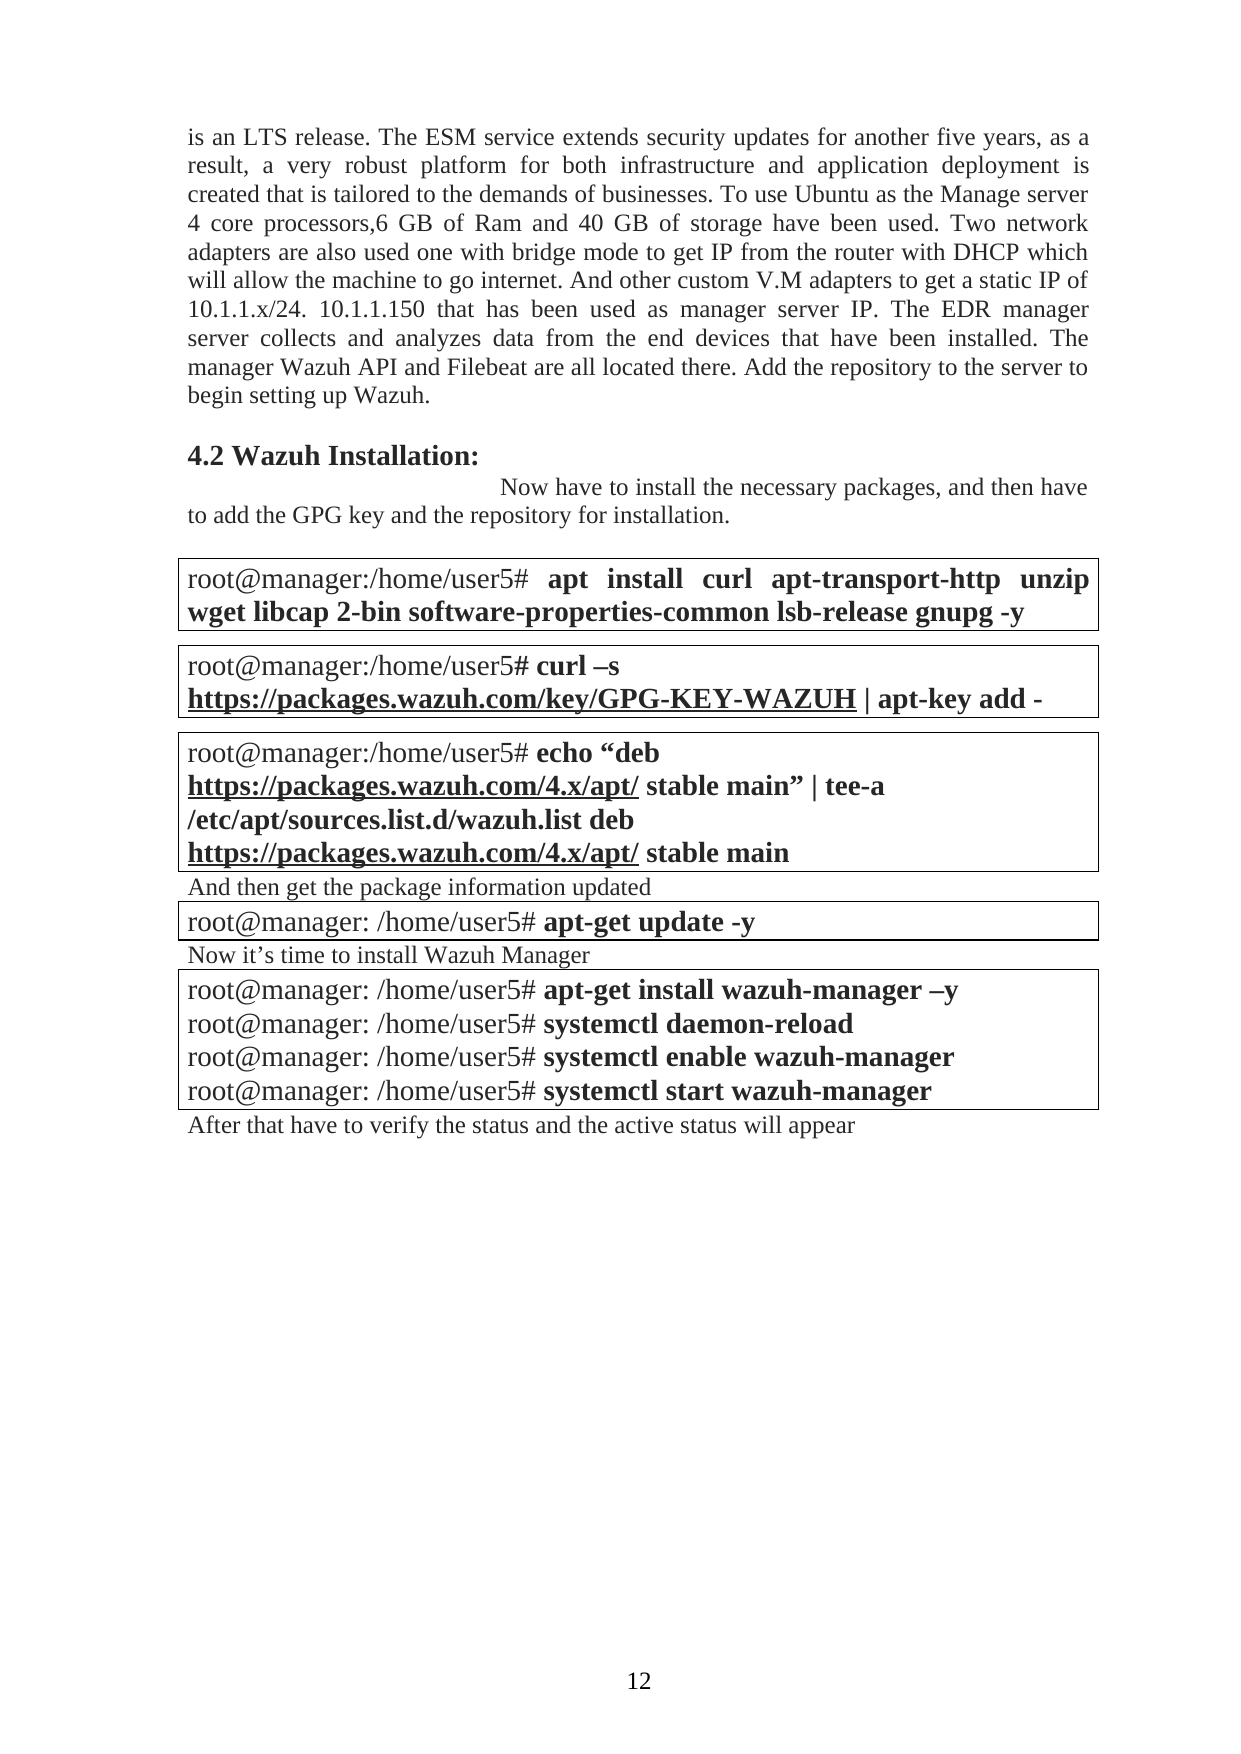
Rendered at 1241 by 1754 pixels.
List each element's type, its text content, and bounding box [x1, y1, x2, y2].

text root@manager:/home/user5# curl –s https://packages.wazuh.com/key/GPG-KEY-WAZUH | apt-key add - [179, 646, 1098, 717]
text And then get the package information updated [187, 872, 1090, 901]
text root@manager: /home/user5# systemctl enable wazuh-manager [187, 1039, 1090, 1070]
text root@manager:/home/user5# echo “deb https://packages.wazuh.com/4.x/apt/ stable main” | tee-a /etc/apt/sources.list.d/wazuh.list deb https://packages.wazuh.com/4.x/apt/ stable main [179, 733, 1098, 871]
text root@manager:/home/user5# apt install curl apt-transport-http unzip wget libcap 2-bin software-properties-common lsb-release gnupg -y [179, 559, 1098, 630]
text root@manager: /home/user5# apt-get update -y [179, 902, 1098, 939]
text root@manager: /home/user5# systemctl start wazuh-manager [179, 1070, 1098, 1109]
text Now have to install the necessary packages, and then have to add the GPG key and the repository for installation. [187, 472, 1090, 529]
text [187, 122, 1090, 409]
text Now it’s time to install Wazuh Manager [187, 941, 1090, 969]
text root@manager: /home/user5# apt-get install wazuh-manager –y [179, 970, 1098, 1006]
text After that have to verify the status and the active status will appear [187, 1110, 1090, 1138]
text 4.2 Wazuh Installation: [187, 438, 1090, 472]
text root@manager: /home/user5# systemctl daemon-reload [187, 1006, 1090, 1039]
